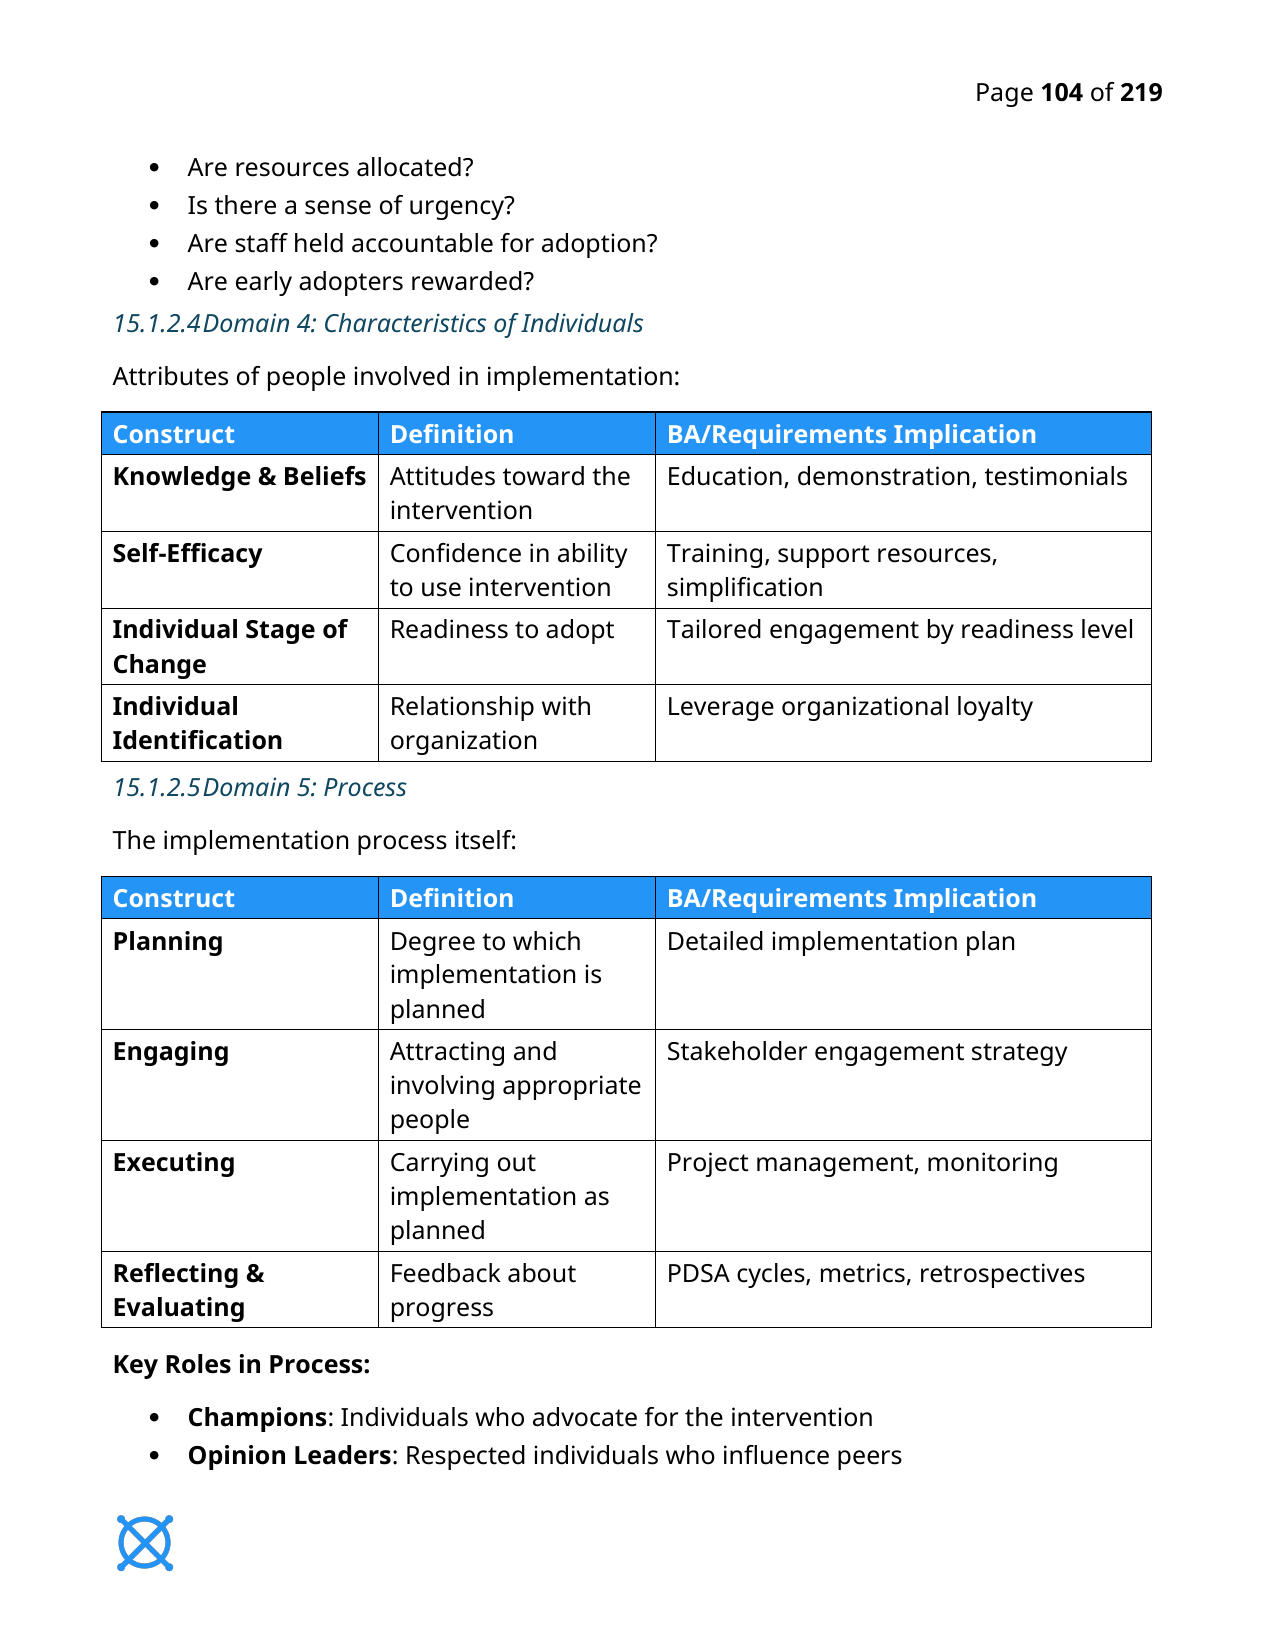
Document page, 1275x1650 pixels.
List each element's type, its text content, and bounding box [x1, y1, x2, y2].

list Champions: Individuals who advocate for the intervention [150, 1400, 1162, 1434]
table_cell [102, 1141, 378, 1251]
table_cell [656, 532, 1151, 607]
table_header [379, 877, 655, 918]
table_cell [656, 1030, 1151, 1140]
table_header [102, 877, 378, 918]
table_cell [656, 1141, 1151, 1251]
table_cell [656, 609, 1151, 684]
picture [112, 1511, 177, 1575]
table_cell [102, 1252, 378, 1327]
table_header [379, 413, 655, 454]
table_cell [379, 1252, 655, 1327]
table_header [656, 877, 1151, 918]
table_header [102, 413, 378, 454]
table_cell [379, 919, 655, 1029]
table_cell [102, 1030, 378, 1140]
subtitle Domain 5: Process [112, 770, 1162, 804]
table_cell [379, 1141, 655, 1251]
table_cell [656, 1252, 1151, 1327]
list Are early adopters rewarded? [150, 263, 1162, 297]
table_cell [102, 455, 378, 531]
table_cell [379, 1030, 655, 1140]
subtitle Domain 4: Characteristics of Individuals [112, 306, 1162, 340]
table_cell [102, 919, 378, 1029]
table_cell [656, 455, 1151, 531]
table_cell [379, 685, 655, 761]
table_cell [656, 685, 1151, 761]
text The implementation process itself: [112, 823, 1162, 857]
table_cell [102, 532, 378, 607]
list Are resources allocated? [150, 150, 1162, 184]
text Attributes of people involved in implementation: [112, 359, 1162, 393]
list Are staff held accountable for adoption? [150, 226, 1162, 260]
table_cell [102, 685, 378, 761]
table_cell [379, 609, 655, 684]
text Key Roles in Process: [112, 1347, 1162, 1381]
list Opinion Leaders: Respected individuals who influence peers [150, 1438, 1162, 1472]
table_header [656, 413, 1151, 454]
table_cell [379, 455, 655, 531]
list Is there a sense of urgency? [150, 188, 1162, 222]
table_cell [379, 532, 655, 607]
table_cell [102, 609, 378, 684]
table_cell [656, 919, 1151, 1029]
